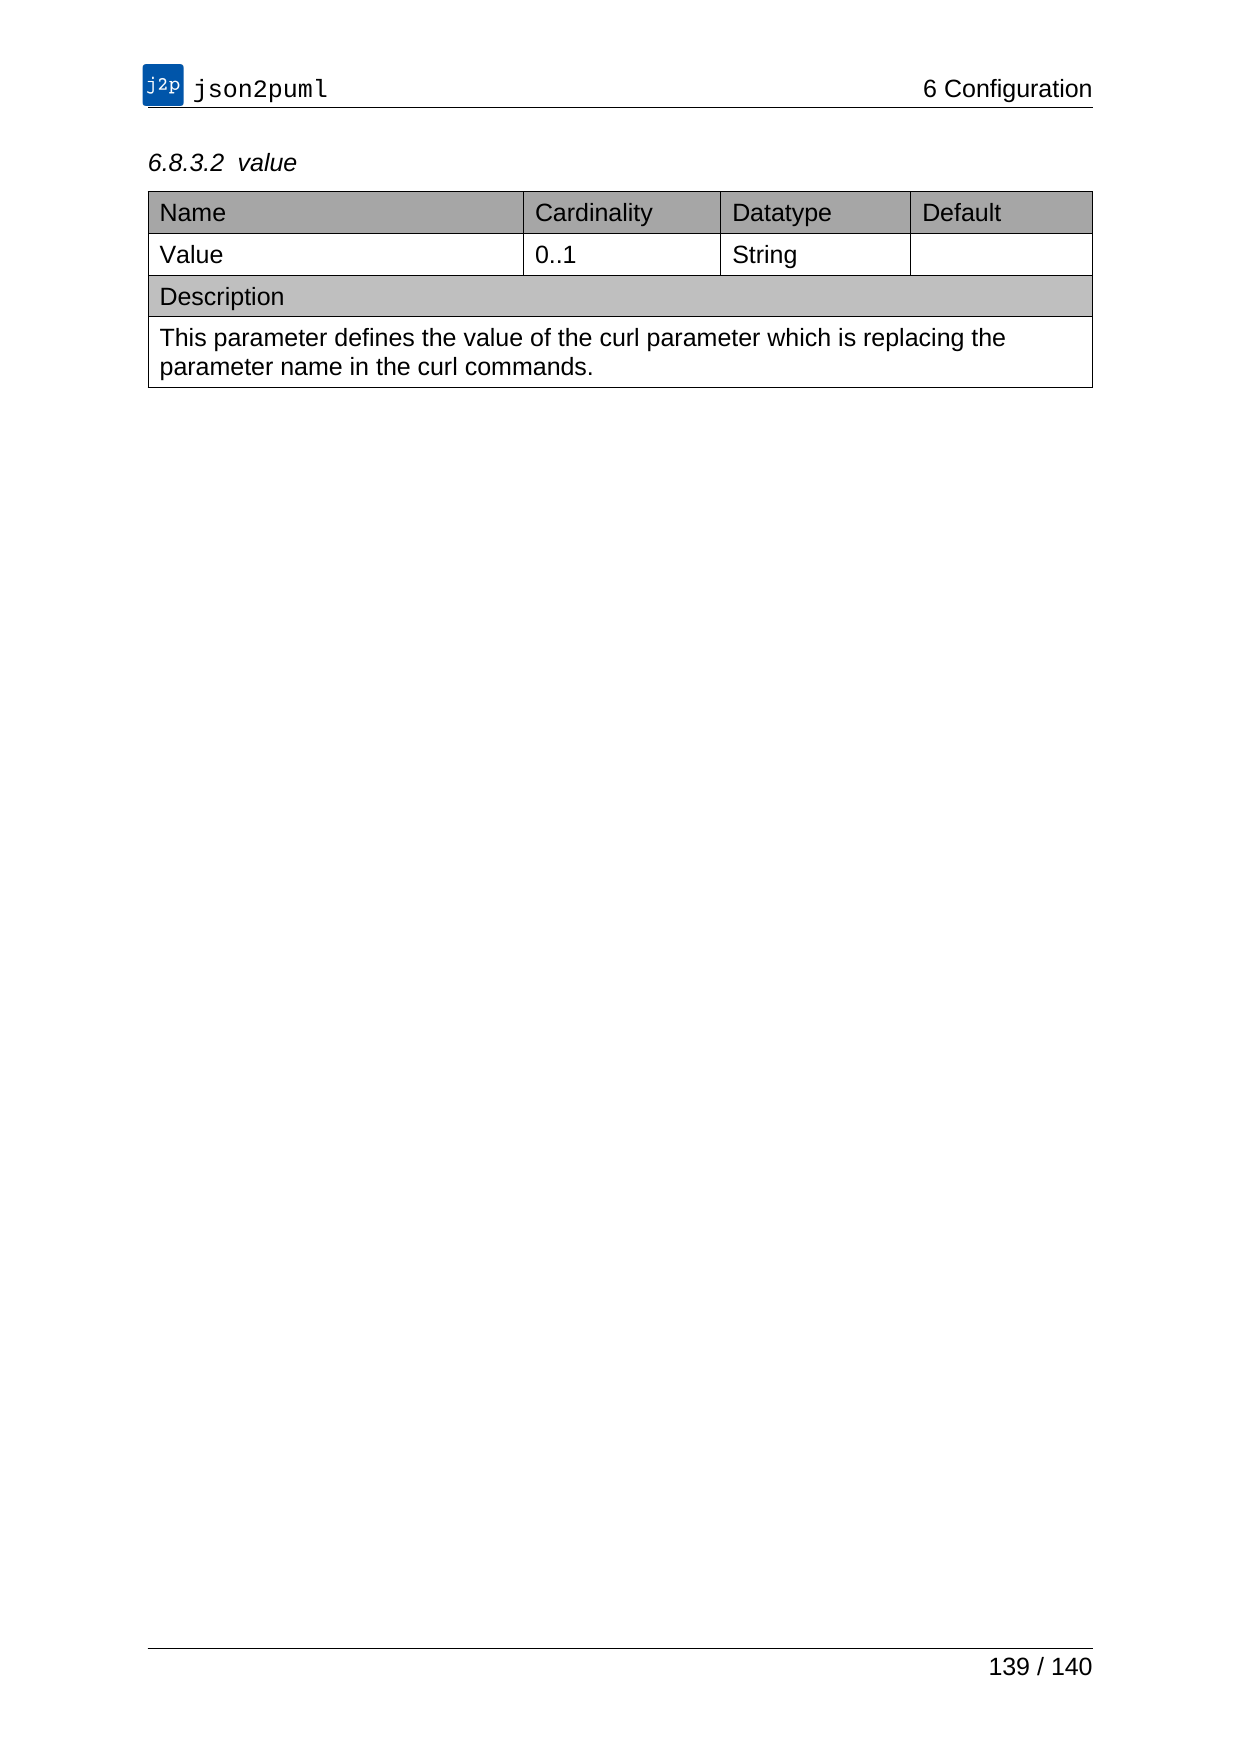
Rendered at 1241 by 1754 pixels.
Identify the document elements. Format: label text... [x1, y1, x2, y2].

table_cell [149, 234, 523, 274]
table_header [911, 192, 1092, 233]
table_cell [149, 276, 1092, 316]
subtitle value [148, 148, 1093, 176]
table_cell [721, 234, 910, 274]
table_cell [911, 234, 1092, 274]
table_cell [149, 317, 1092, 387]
picture [142, 64, 184, 106]
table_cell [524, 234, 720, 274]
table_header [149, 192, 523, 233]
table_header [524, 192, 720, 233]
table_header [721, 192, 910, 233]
